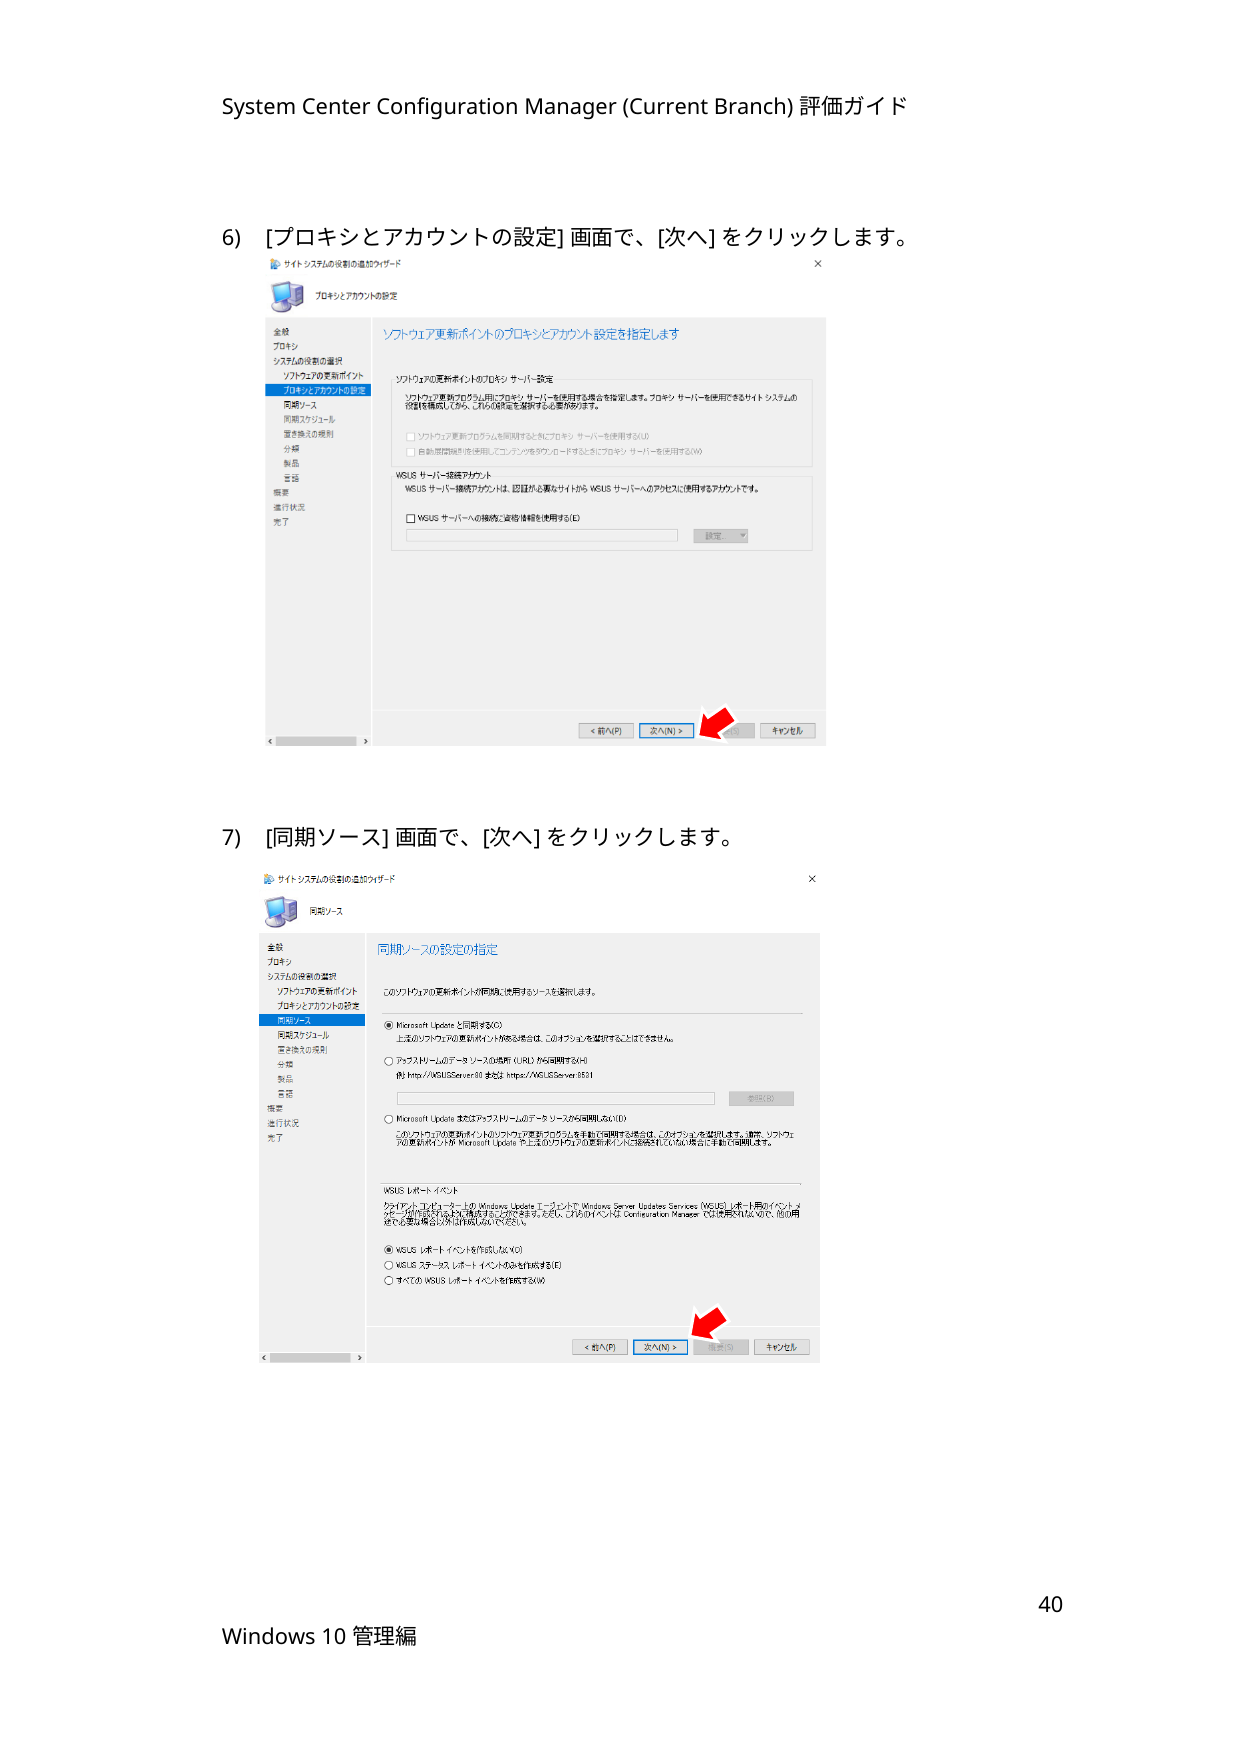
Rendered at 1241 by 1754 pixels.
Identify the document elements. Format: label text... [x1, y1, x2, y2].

list [プロキシとアカウントの設定] 画面で、[次へ] をクリックします。 [222, 217, 1063, 254]
picture [259, 871, 820, 1363]
list [同期ソース] 画面で、[次へ] をクリックします。 [222, 817, 1063, 854]
picture [265, 254, 827, 746]
